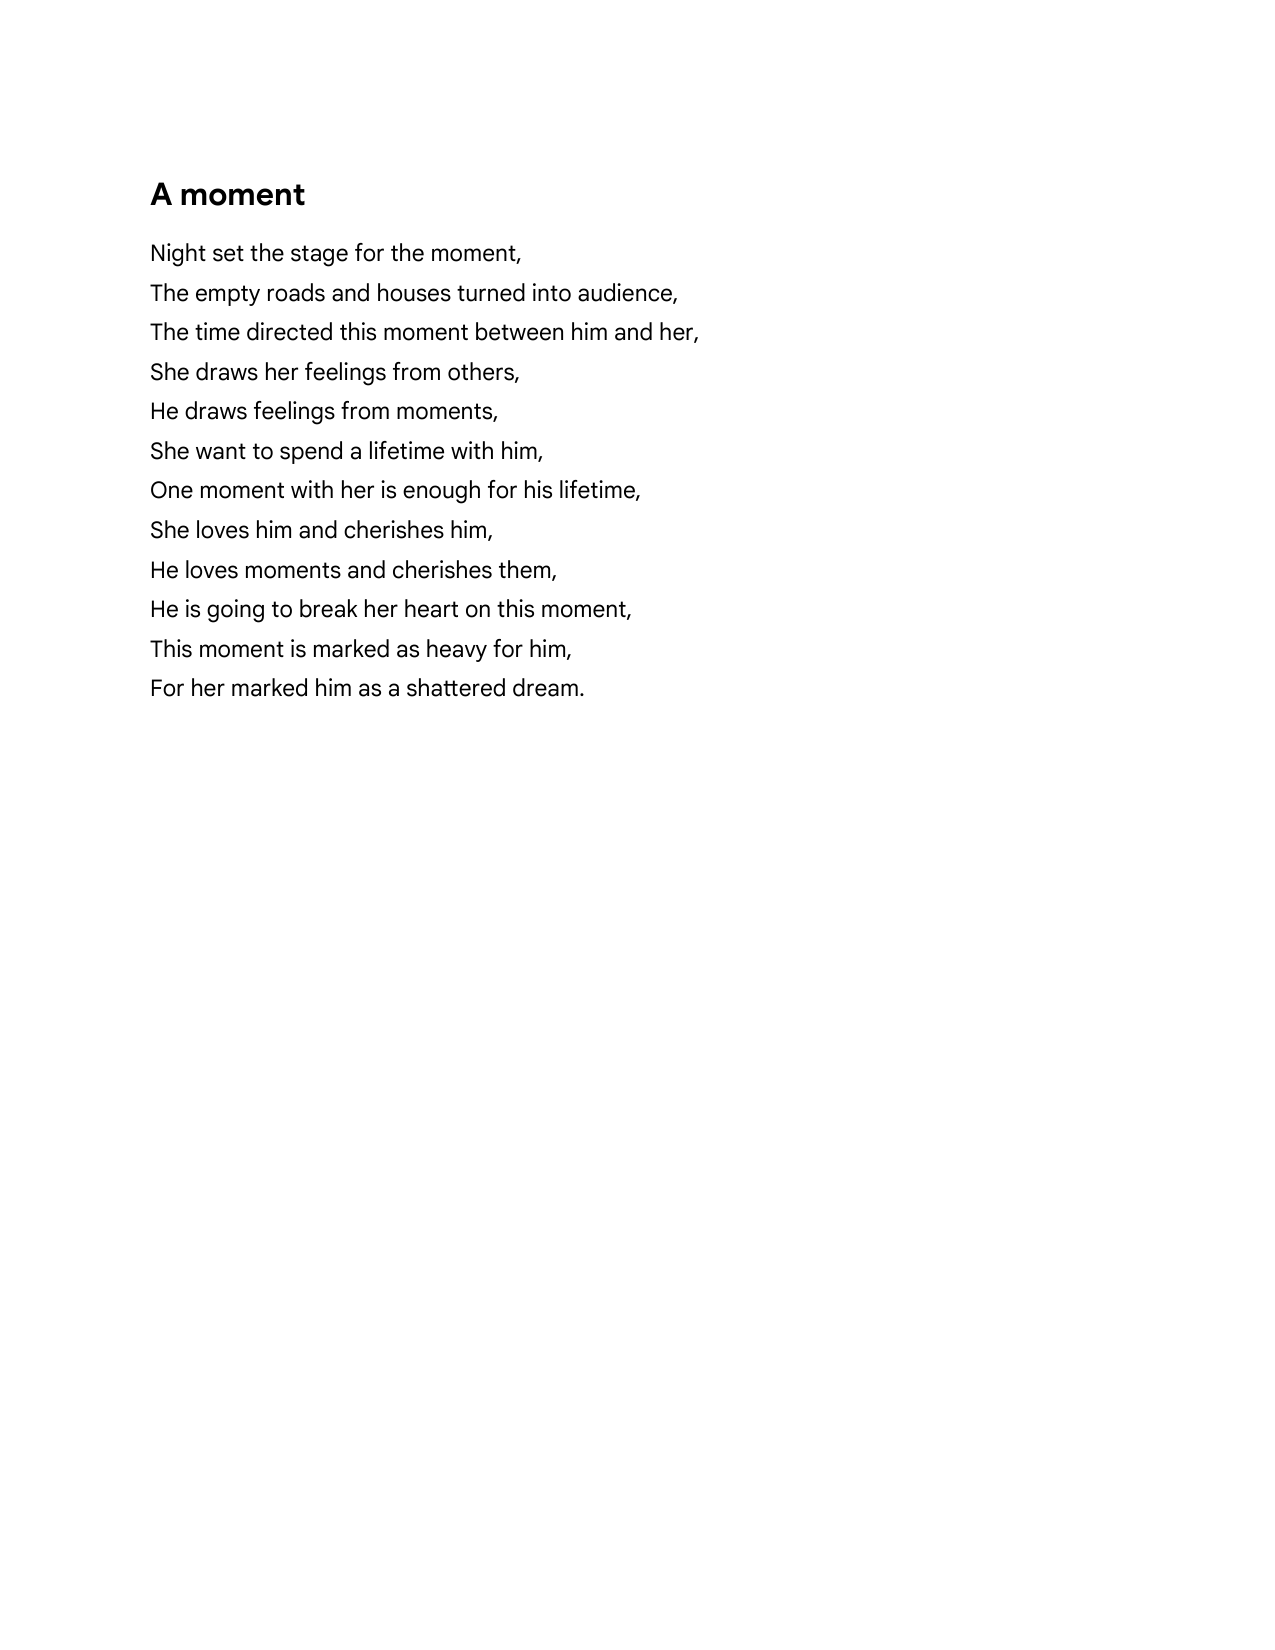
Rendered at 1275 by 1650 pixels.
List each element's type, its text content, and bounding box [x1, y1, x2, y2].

text She loves him and cherishes him, [150, 516, 1125, 545]
text This moment is marked as heavy for him, [150, 635, 1125, 664]
text She want to spend a lifetime with him, [150, 437, 1125, 466]
subtitle A moment [150, 175, 1125, 214]
text He is going to break her heart on this moment, [150, 595, 1125, 624]
text He draws feelings from moments, [150, 397, 1125, 426]
text One moment with her is enough for his lifetime, [150, 477, 1125, 505]
text Night set the stage for the moment, [150, 239, 1125, 268]
text She draws her feelings from others, [150, 358, 1125, 387]
text The empty roads and houses turned into audience, [150, 279, 1125, 307]
text He loves moments and cherishes them, [150, 556, 1125, 584]
text For her marked him as a shattered dream. [150, 674, 1125, 703]
text The time directed this moment between him and her, [150, 318, 1125, 347]
